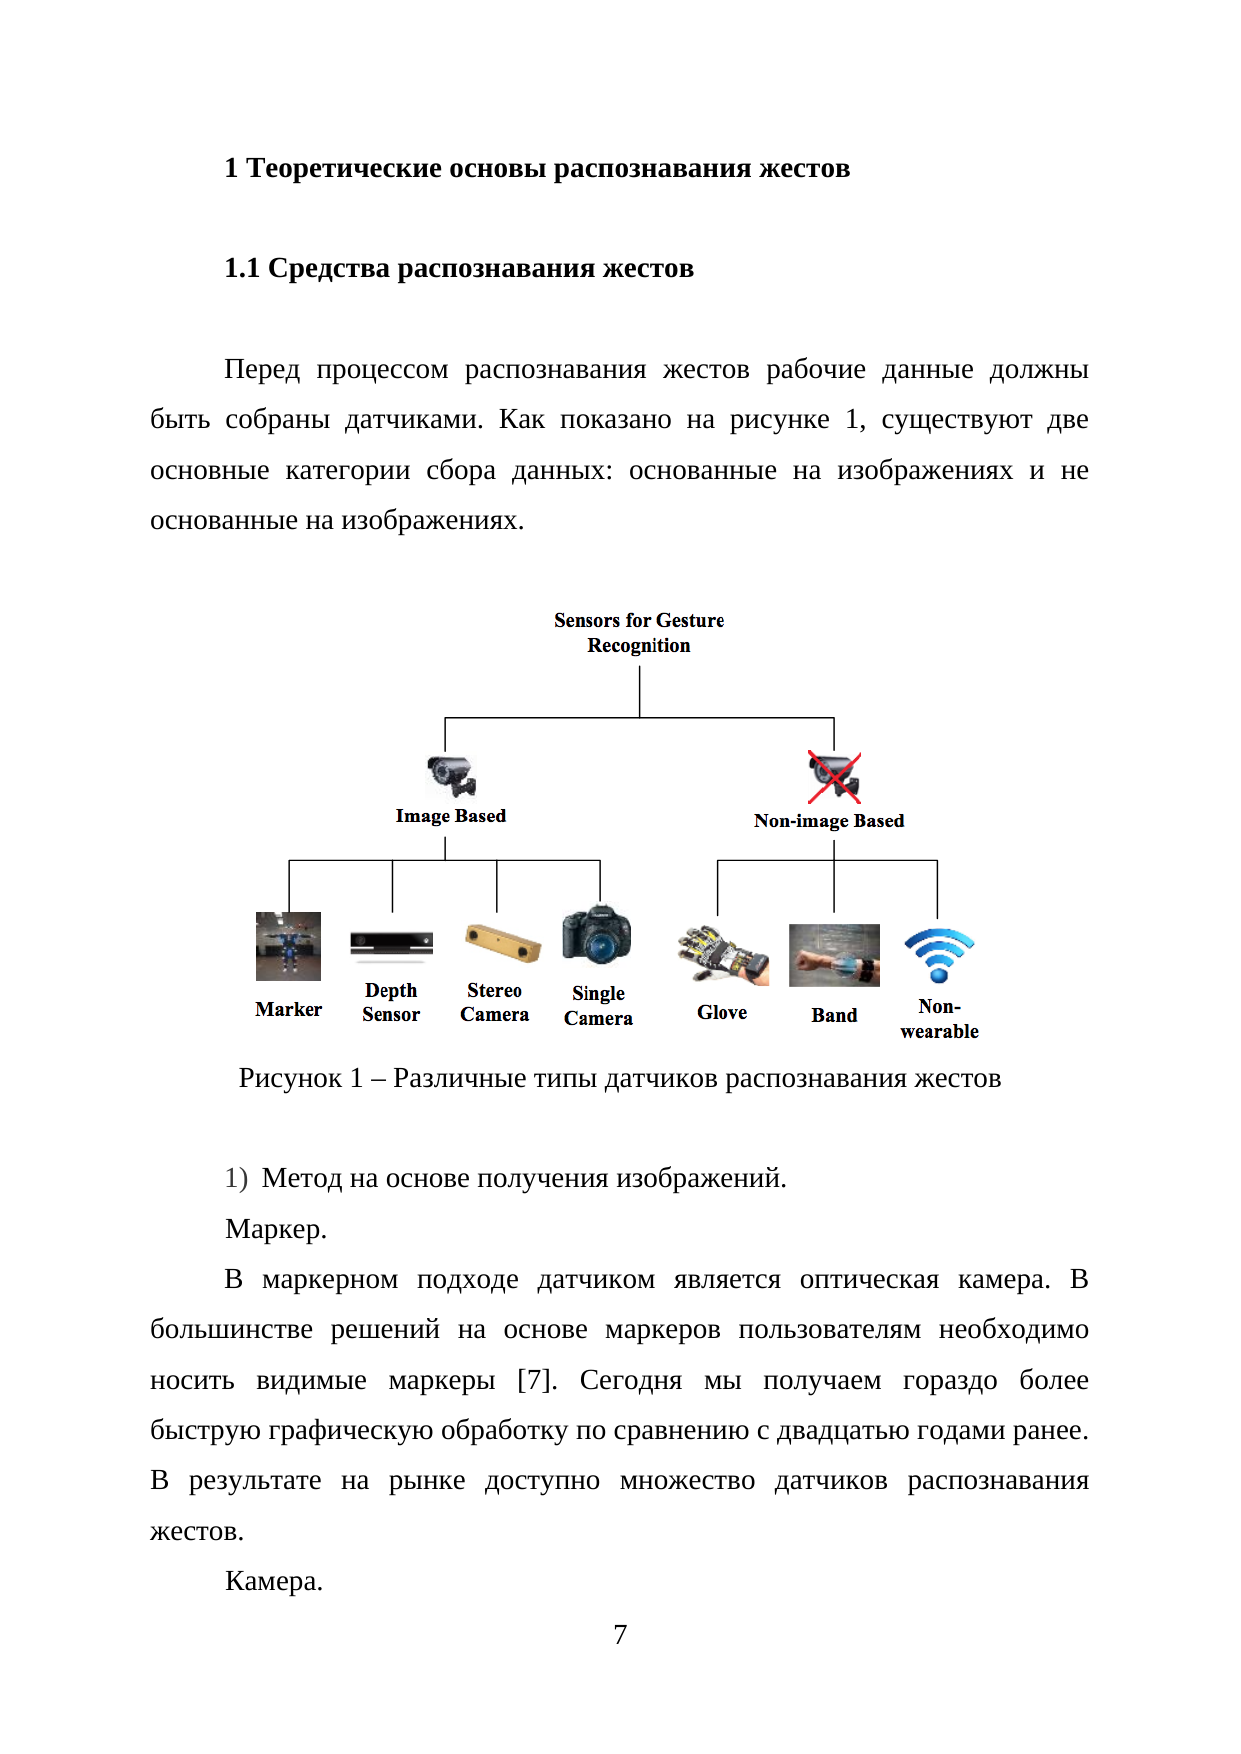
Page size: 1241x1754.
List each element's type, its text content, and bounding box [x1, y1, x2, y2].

text В маркерном подходе датчиком является оптическая камера. В большинстве решений на основе маркеров пользователям необходимо носить видимые маркеры [7]. Сегодня мы получаем гораздо более быструю графическую обработку по сравнению с двадцатью годами ранее. В результате на рынке доступно множество датчиков распознавания жестов. [150, 1261, 1090, 1546]
text Маркер. [225, 1211, 1090, 1244]
text 1.1 Средства распознавания жестов [150, 251, 1090, 284]
text 1 Теоретические основы распознавания жестов [150, 150, 1090, 183]
list Метод на основе получения изображений. [224, 1161, 1090, 1194]
text Рисунок 1 – Различные типы датчиков распознавания жестов [150, 1060, 1090, 1093]
text Камера. [225, 1563, 1090, 1597]
picture [245, 594, 995, 1046]
text Перед процессом распознавания жестов рабочие данные должны быть собраны датчиками. Как показано на рисунке 1, существуют две основные категории сбора данных: основанные на изображениях и не основанные на изображениях. [150, 351, 1090, 536]
